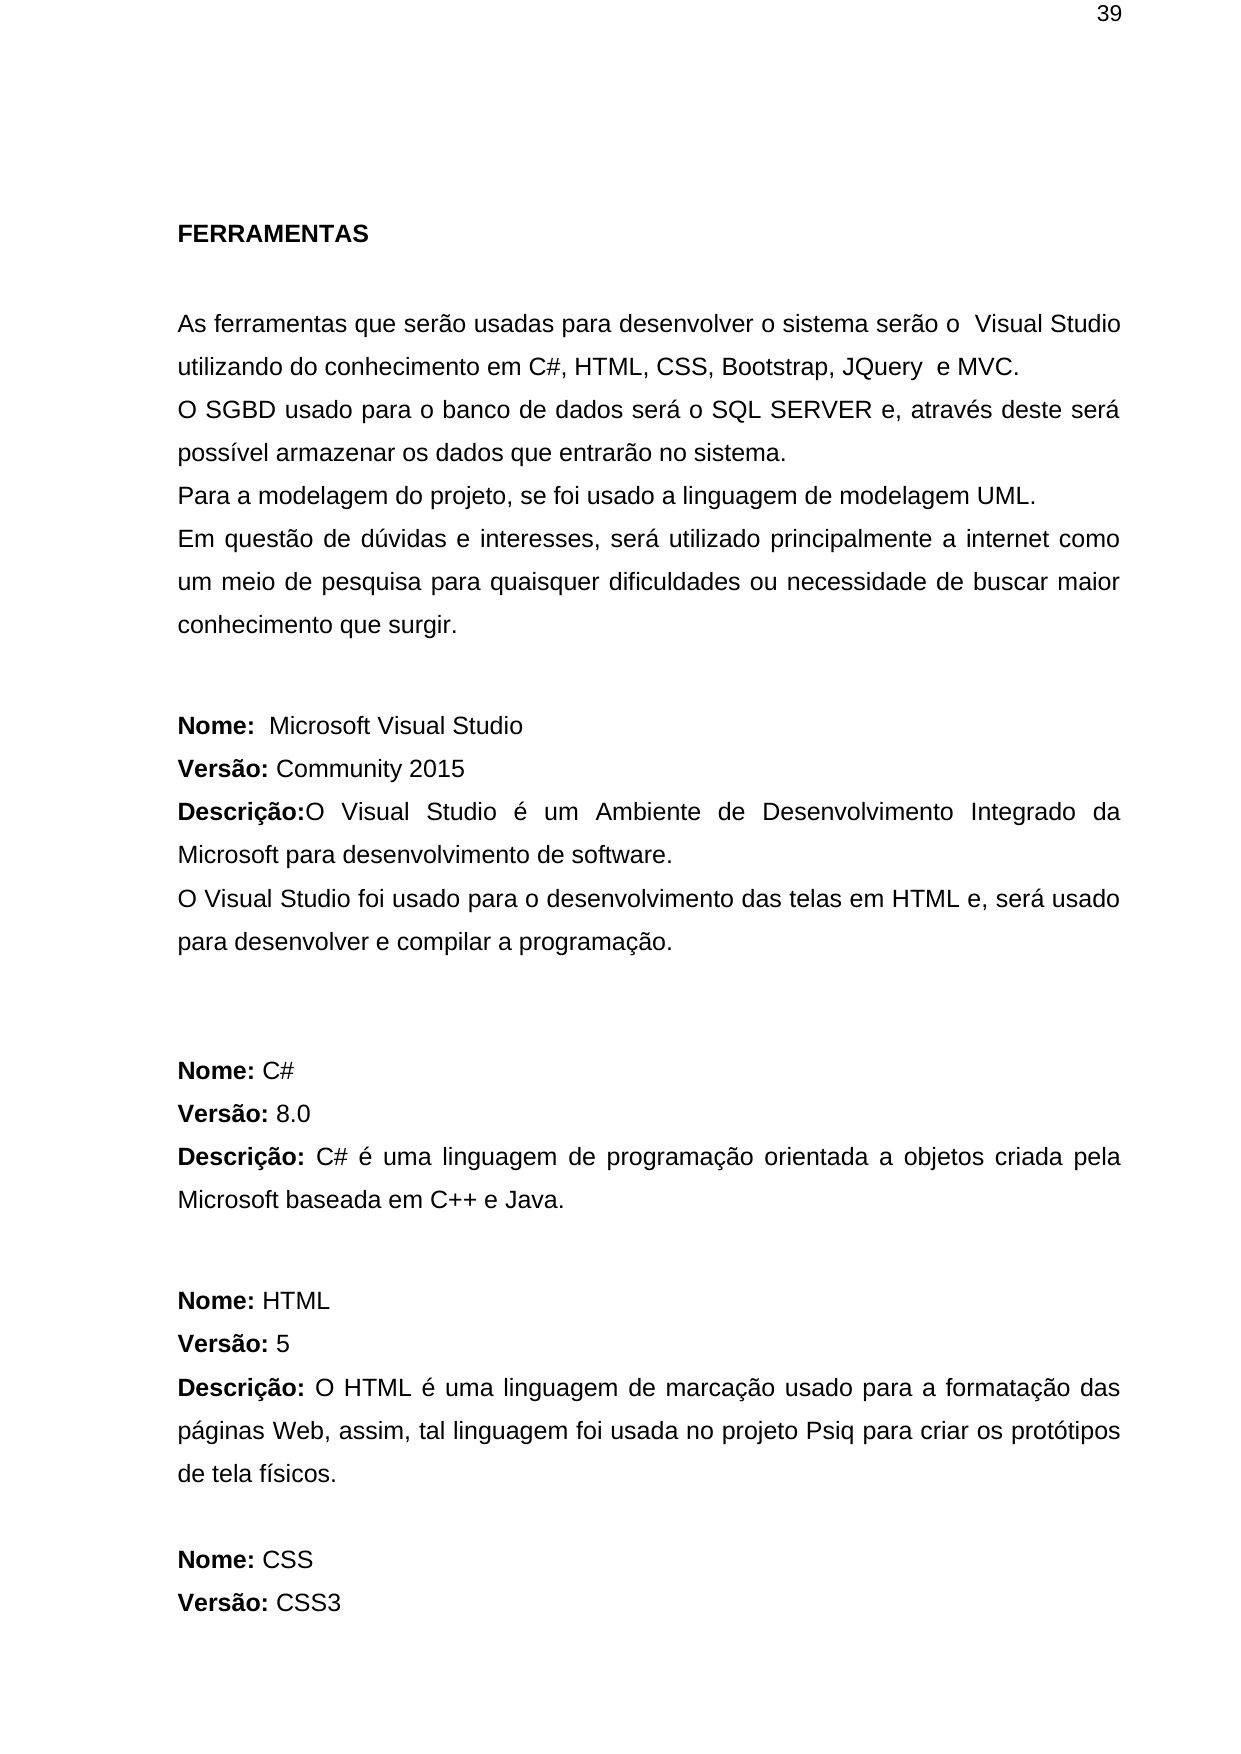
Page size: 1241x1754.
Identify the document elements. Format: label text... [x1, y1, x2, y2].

text Nome: CSS [177, 1545, 1122, 1574]
text Versão: 5 [177, 1329, 1122, 1358]
text Nome: C# [177, 1056, 1122, 1085]
text As ferramentas que serão usadas para desenvolver o sistema serão o Visual Studio utilizando do conhecimento em C#, HTML, CSS, Bootstrap, JQuery e MVC. [177, 308, 1122, 380]
text Versão: Community 2015 [177, 754, 1122, 783]
text Nome: HTML [177, 1286, 1122, 1315]
text Descrição: C# é uma linguagem de programação orientada a objetos criada pela Microsoft baseada em C++ e Java. [177, 1142, 1122, 1214]
text FERRAMENTAS [177, 219, 1122, 248]
text Em questão de dúvidas e interesses, será utilizado principalmente a internet como um meio de pesquisa para quaisquer dificuldades ou necessidade de buscar maior conhecimento que surgir. [177, 524, 1122, 639]
text Descrição:O Visual Studio é um Ambiente de Desenvolvimento Integrado da Microsoft para desenvolvimento de software. [177, 797, 1122, 869]
text Descrição: O HTML é uma linguagem de marcação usado para a formatação das páginas Web, assim, tal linguagem foi usada no projeto Psiq para criar os protótipos de tela físicos. [177, 1372, 1122, 1487]
text Para a modelagem do projeto, se foi usado a linguagem de modelagem UML. [177, 481, 1122, 510]
text Nome: Microsoft Visual Studio [177, 711, 1122, 740]
text Versão: 8.0 [177, 1099, 1122, 1128]
text Versão: CSS3 [177, 1588, 1122, 1617]
text O SGBD usado para o banco de dados será o SQL SERVER e, através deste será possível armazenar os dados que entrarão no sistema. [177, 395, 1122, 467]
text O Visual Studio foi usado para o desenvolvimento das telas em HTML e, será usado para desenvolver e compilar a programação. [177, 884, 1122, 956]
